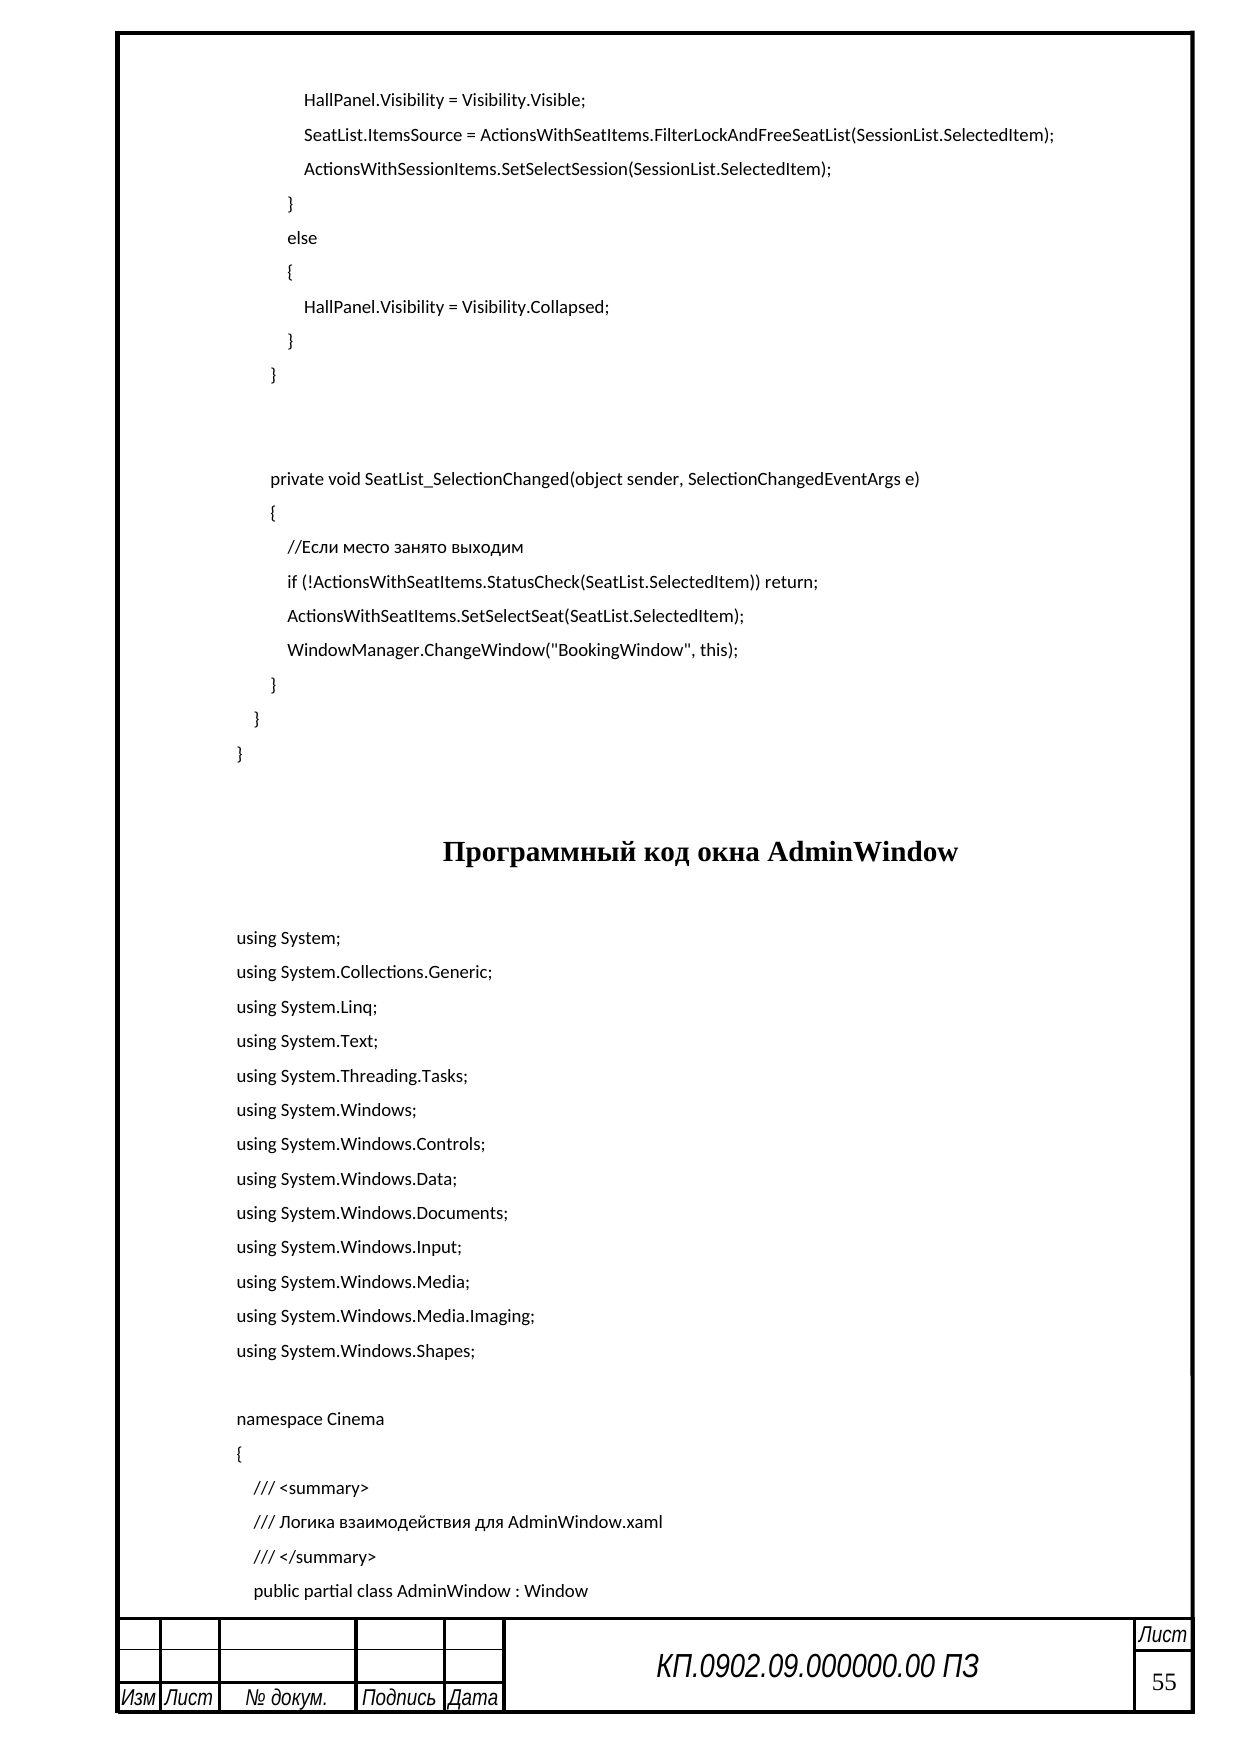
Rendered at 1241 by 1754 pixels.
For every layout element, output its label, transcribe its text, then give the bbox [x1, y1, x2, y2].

text /// </summary> [148, 1545, 1164, 1568]
text //Если место занято выходим [148, 536, 1164, 558]
text Программный код окна AdminWindow [236, 834, 1164, 868]
text using System.Windows.Controls; [148, 1133, 1164, 1156]
text /// <summary> [148, 1476, 1164, 1499]
text if (!ActionsWithSeatItems.StatusCheck(SeatList.SelectedItem)) return; [148, 570, 1164, 593]
text using System.Windows; [148, 1098, 1164, 1121]
text using System.Windows.Shapes; [148, 1339, 1164, 1362]
text { [148, 501, 1164, 524]
text HallPanel.Visibility = Visibility.Visible; [148, 89, 1164, 112]
text ActionsWithSeatItems.SetSelectSeat(SeatList.SelectedItem); [148, 604, 1164, 627]
text } [148, 707, 1164, 730]
text using System.Windows.Media.Imaging; [148, 1304, 1164, 1327]
text using System.Linq; [148, 995, 1164, 1018]
text ActionsWithSessionItems.SetSelectSession(SessionList.SelectedItem); [148, 157, 1164, 180]
text using System.Text; [148, 1029, 1164, 1052]
text } [148, 192, 1164, 215]
text using System.Windows.Media; [148, 1270, 1164, 1293]
text using System.Windows.Input; [148, 1236, 1164, 1259]
text SeatList.ItemsSource = ActionsWithSeatItems.FilterLockAndFreeSeatList(SessionList.SelectedItem); [148, 123, 1164, 146]
text using System.Threading.Tasks; [148, 1064, 1164, 1087]
text } [148, 673, 1164, 696]
text /// Логика взаимодействия для AdminWindow.xaml [148, 1511, 1164, 1534]
text using System; [148, 926, 1164, 949]
text } [148, 364, 1164, 387]
text public partial class AdminWindow : Window [148, 1579, 1164, 1602]
text HallPanel.Visibility = Visibility.Collapsed; [148, 295, 1164, 318]
text { [148, 1442, 1164, 1465]
text else [148, 226, 1164, 249]
text using System.Windows.Data; [148, 1167, 1164, 1190]
text namespace Cinema [148, 1408, 1164, 1431]
text using System.Windows.Documents; [148, 1201, 1164, 1224]
text using System.Collections.Generic; [148, 961, 1164, 984]
text } [148, 742, 1164, 765]
text { [148, 261, 1164, 283]
text } [148, 329, 1164, 352]
text private void SeatList_SelectionChanged(object sender, SelectionChangedEventArgs e) [148, 467, 1164, 490]
text WindowManager.ChangeWindow("BookingWindow", this); [148, 639, 1164, 662]
